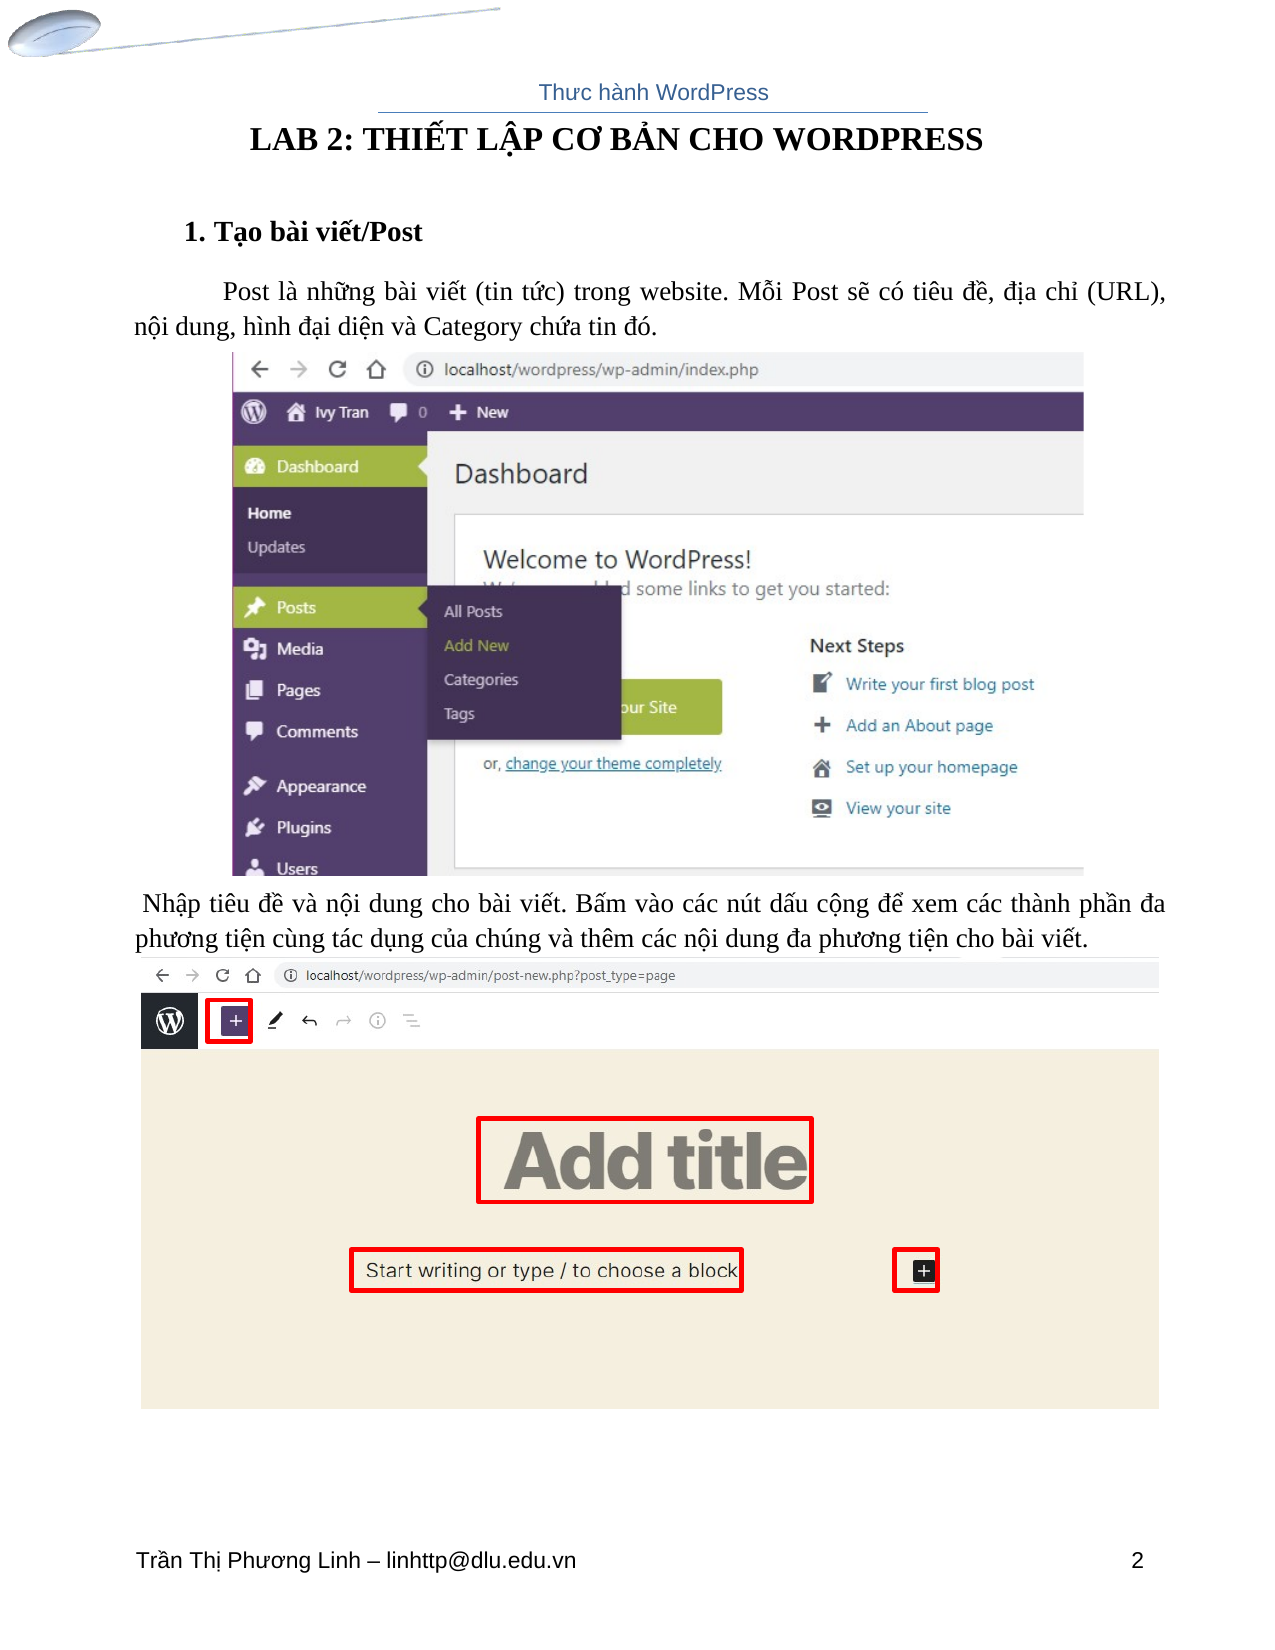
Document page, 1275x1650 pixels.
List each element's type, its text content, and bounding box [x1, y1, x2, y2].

picture [141, 957, 1159, 1409]
subtitle 1. Tạo bài viết/Post [184, 214, 1189, 248]
text Nhập tiêu đề và nội dung cho bài viết. Bấm vào các nút dấu cộng để xem các thành phần đa phương tiện cùng tác dụng của chúng và thêm các nội dung đa phương tiện cho bài viết. [134, 887, 1168, 953]
picture [232, 352, 1084, 876]
subtitle LAB 2: THIẾT LẬP CƠ BẢN CHO WORDPRESS [249, 119, 1189, 157]
picture [3, 0, 501, 70]
text Post là những bài viết (tin tức) trong website. Mỗi Post sẽ có tiêu đề, địa chỉ (URL), nội dung, hình đại diện và Category chứa tin đó. [134, 276, 1168, 341]
